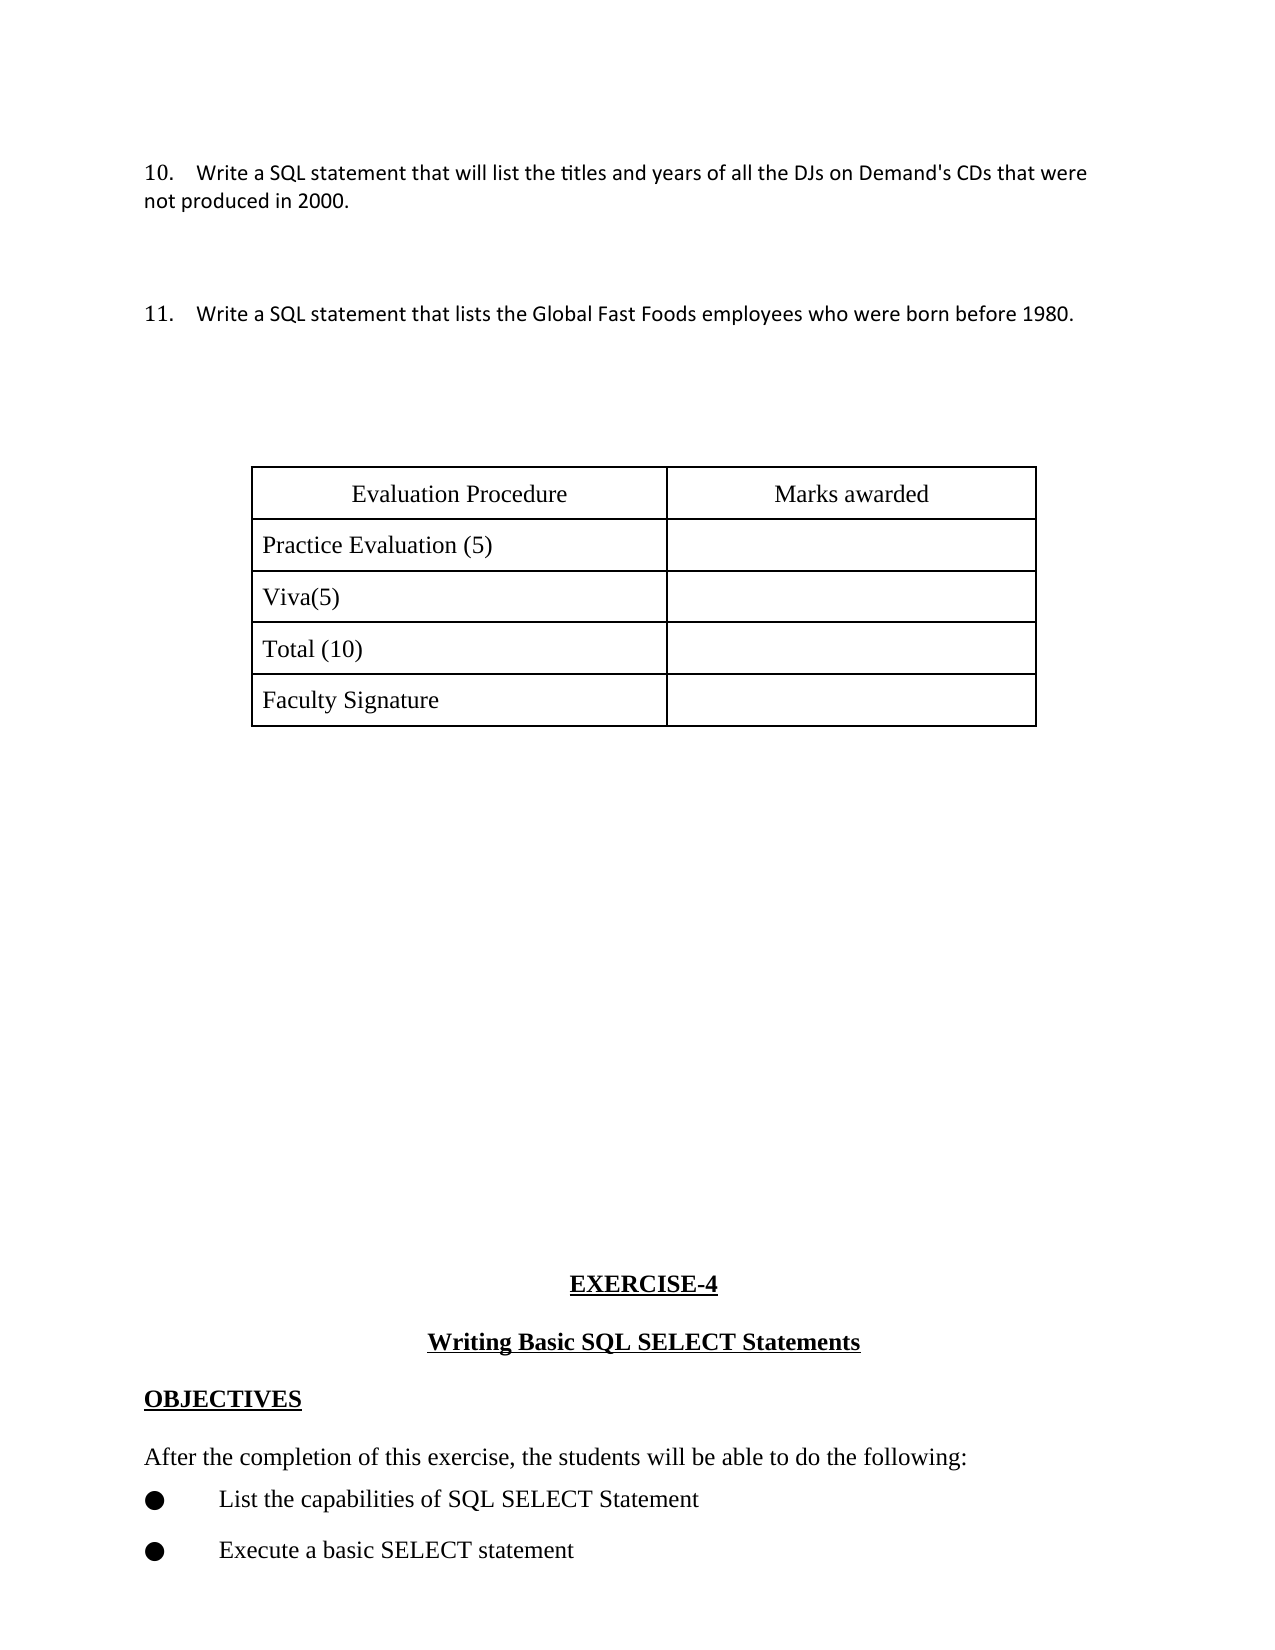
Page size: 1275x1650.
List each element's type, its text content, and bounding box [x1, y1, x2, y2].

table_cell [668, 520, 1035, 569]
text After the completion of this exercise, the students will be able to do the following: [143, 1442, 1144, 1471]
list List the capabilities of SQL SELECT Statement [143, 1471, 1144, 1522]
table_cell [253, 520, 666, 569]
text Writing Basic SQL SELECT Statements [143, 1327, 1144, 1356]
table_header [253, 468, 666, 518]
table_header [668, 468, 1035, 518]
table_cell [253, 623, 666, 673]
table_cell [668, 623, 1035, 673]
text OBJECTIVES [143, 1384, 1144, 1413]
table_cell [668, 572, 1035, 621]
list Write a SQL statement that will list the titles and years of all the DJs on Demand's CDs that were not produced in 2000. [143, 158, 1108, 214]
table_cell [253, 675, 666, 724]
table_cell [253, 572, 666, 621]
list Write a SQL statement that lists the Global Fast Foods employees who were born before 1980. [143, 299, 1108, 327]
text EXERCISE-4 [143, 1269, 1144, 1298]
list Execute a basic SELECT statement [143, 1522, 1144, 1573]
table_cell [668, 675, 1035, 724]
